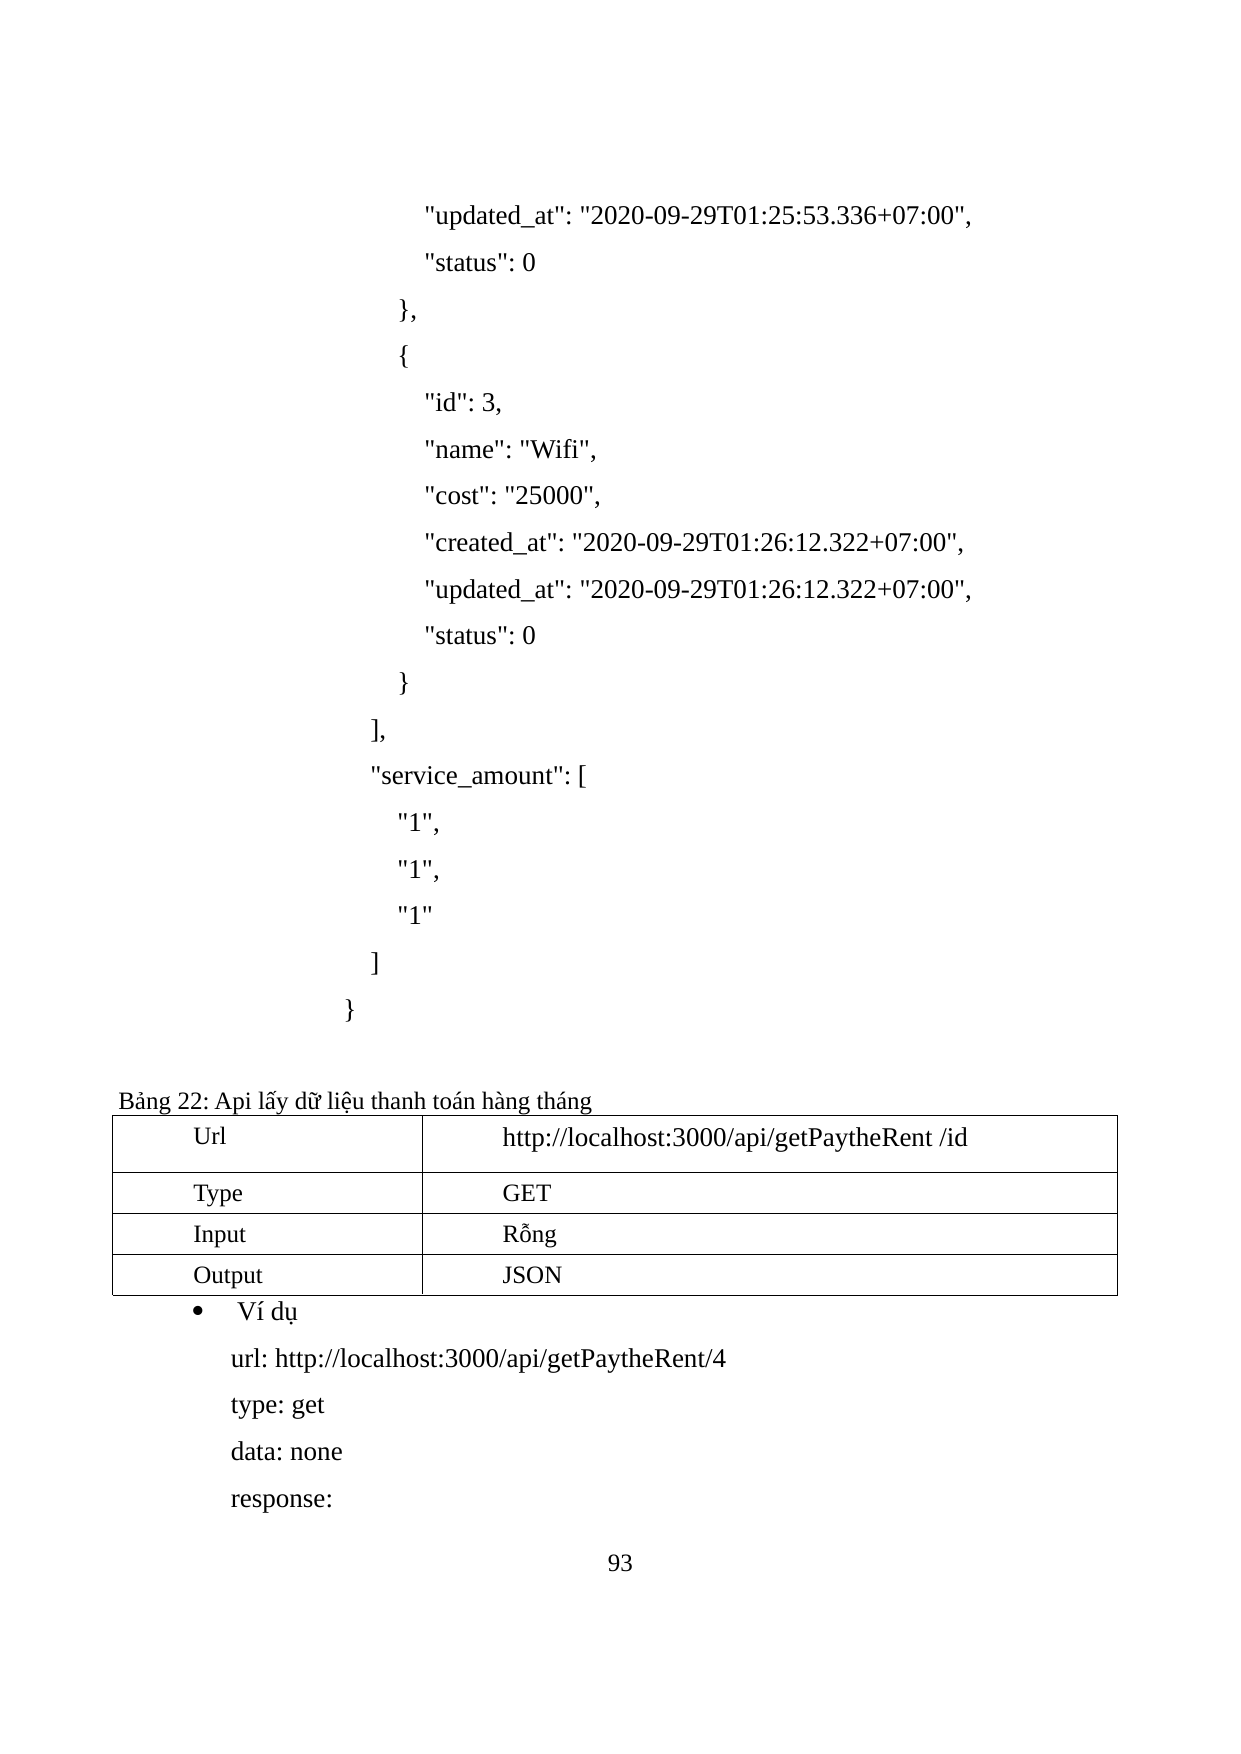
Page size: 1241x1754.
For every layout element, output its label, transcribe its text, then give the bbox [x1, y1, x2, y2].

text } [343, 993, 1122, 1024]
text Bảng 22: Api lấy dữ liệu thanh toán hàng tháng [118, 1086, 1122, 1115]
text "1", [343, 806, 1122, 837]
text "service_amount": [ [343, 759, 1122, 791]
text "status": 0 [343, 619, 1122, 651]
text "updated_at": "2020-09-29T01:25:53.336+07:00", [343, 199, 1122, 231]
text } [343, 666, 1122, 697]
text ] [343, 946, 1122, 977]
text "1" [343, 899, 1122, 931]
list Ví dụ [193, 1295, 1122, 1326]
text "cost": "25000", [343, 479, 1122, 511]
text "1", [343, 853, 1122, 884]
text "updated_at": "2020-09-29T01:26:12.322+07:00", [343, 573, 1122, 604]
text { [343, 339, 1122, 371]
table_header http://localhost:3000/api/getPaytheRent /id [423, 1116, 1117, 1172]
table_cell Rỗng [423, 1214, 1117, 1254]
table_cell Output [113, 1255, 422, 1294]
text ], [343, 713, 1122, 744]
table_cell Type [113, 1173, 422, 1213]
text "id": 3, [343, 386, 1122, 417]
text "name": "Wifi", [343, 433, 1122, 464]
text type: get [231, 1388, 1122, 1420]
table_cell Input [113, 1214, 422, 1254]
text "created_at": "2020-09-29T01:26:12.322+07:00", [343, 526, 1122, 557]
text "status": 0 [343, 246, 1122, 277]
text url: http://localhost:3000/api/getPaytheRent/4 [231, 1342, 1122, 1373]
text response: [231, 1482, 1122, 1513]
table_cell GET [423, 1173, 1117, 1213]
text }, [343, 293, 1122, 324]
table_header Url [113, 1116, 422, 1172]
table_cell JSON [423, 1255, 1117, 1294]
text data: none [231, 1435, 1122, 1466]
